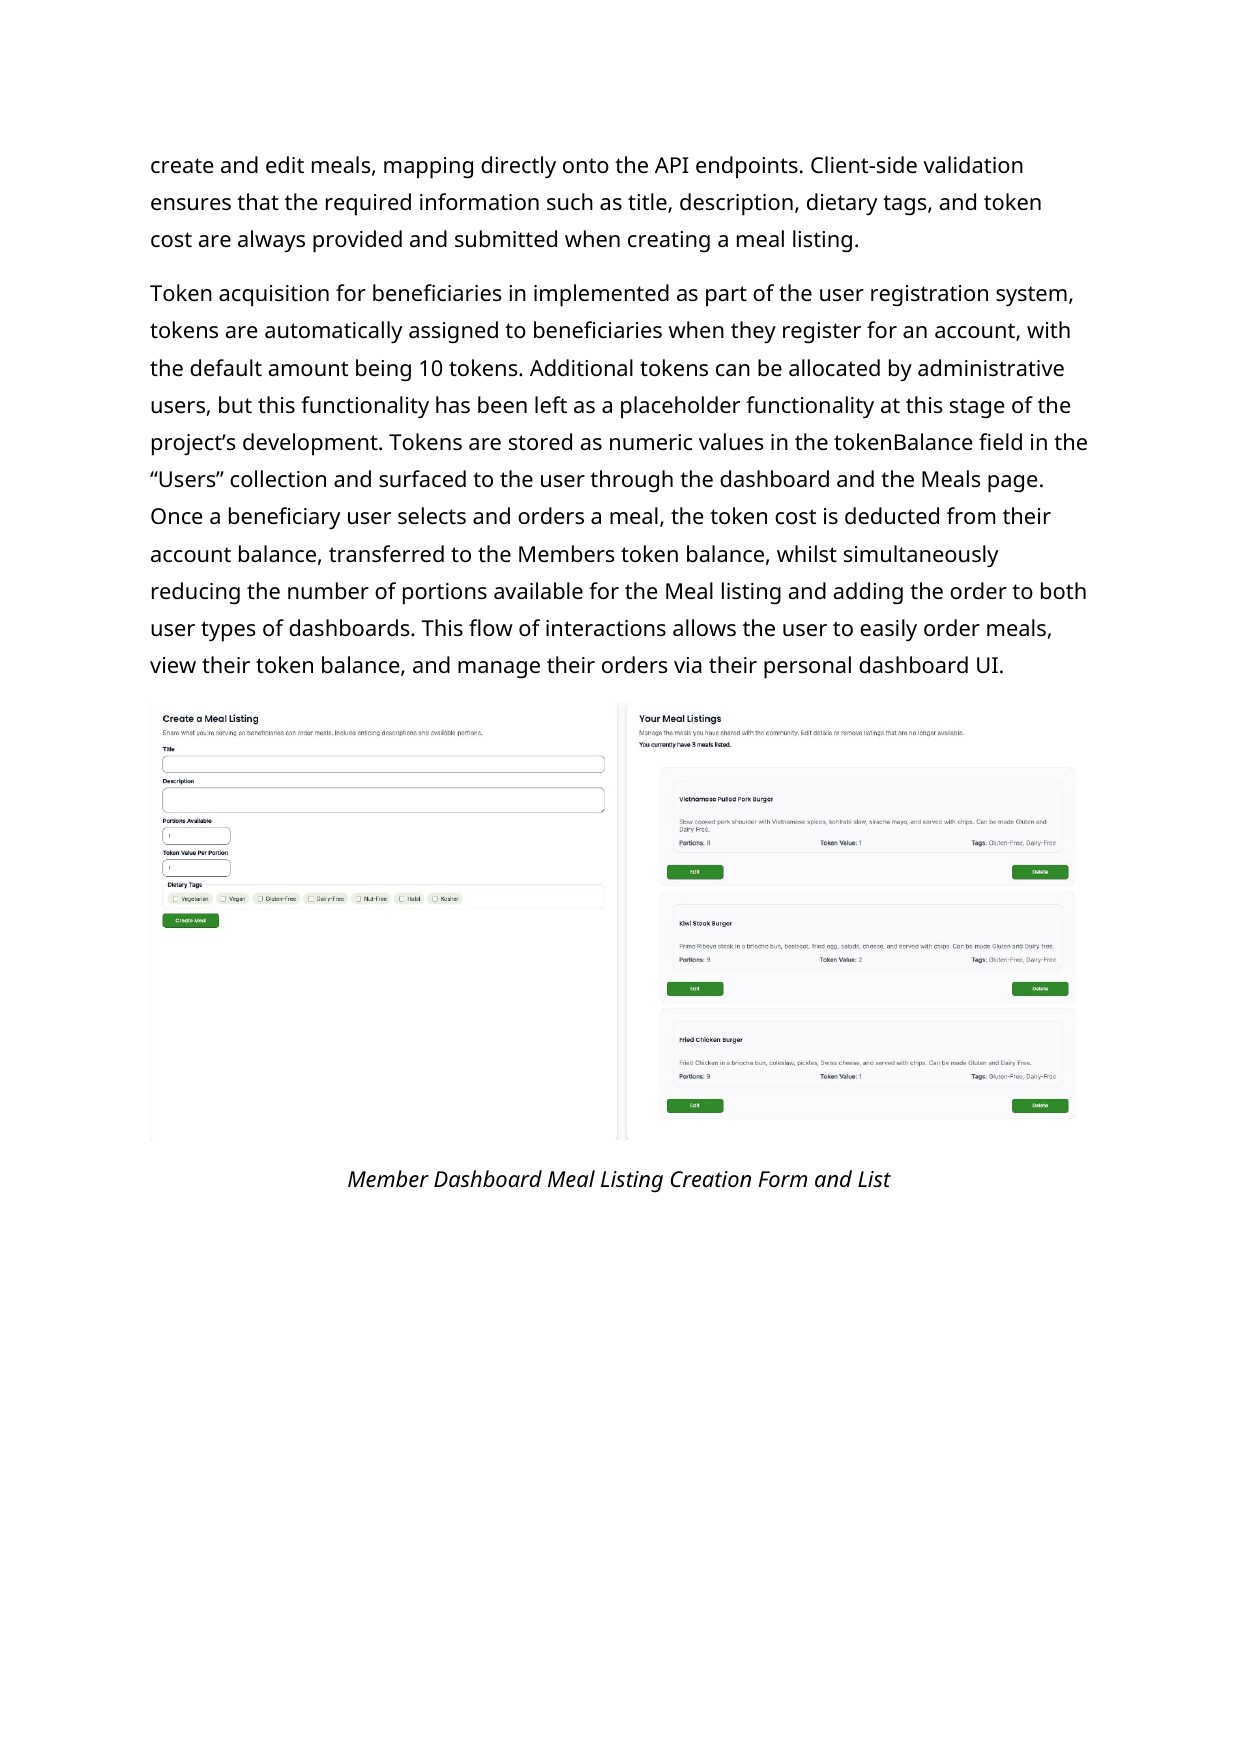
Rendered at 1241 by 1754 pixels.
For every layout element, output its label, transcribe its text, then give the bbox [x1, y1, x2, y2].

picture [150, 703, 1090, 1140]
text Token acquisition for beneficiaries in implemented as part of the user registration system, tokens are automatically assigned to beneficiaries when they register for an account, with the default amount being 10 tokens. Additional tokens can be allocated by administrative users, but this functionality has been left as a placeholder functionality at this stage of the project’s development. Tokens are stored as numeric values in the tokenBalance field in the “Users” collection and surfaced to the user through the dashboard and the Meals page. Once a beneficiary user selects and orders a meal, the token cost is deducted from their account balance, transferred to the Members token balance, whilst simultaneously reducing the number of portions available for the Meal listing and adding the order to both user types of dashboards. This flow of interactions allows the user to easily order meals, view their token balance, and manage their orders via their personal dashboard UI. [150, 278, 1090, 680]
text Member Dashboard Meal Listing Creation Form and List [150, 1164, 1090, 1193]
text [150, 150, 1090, 254]
